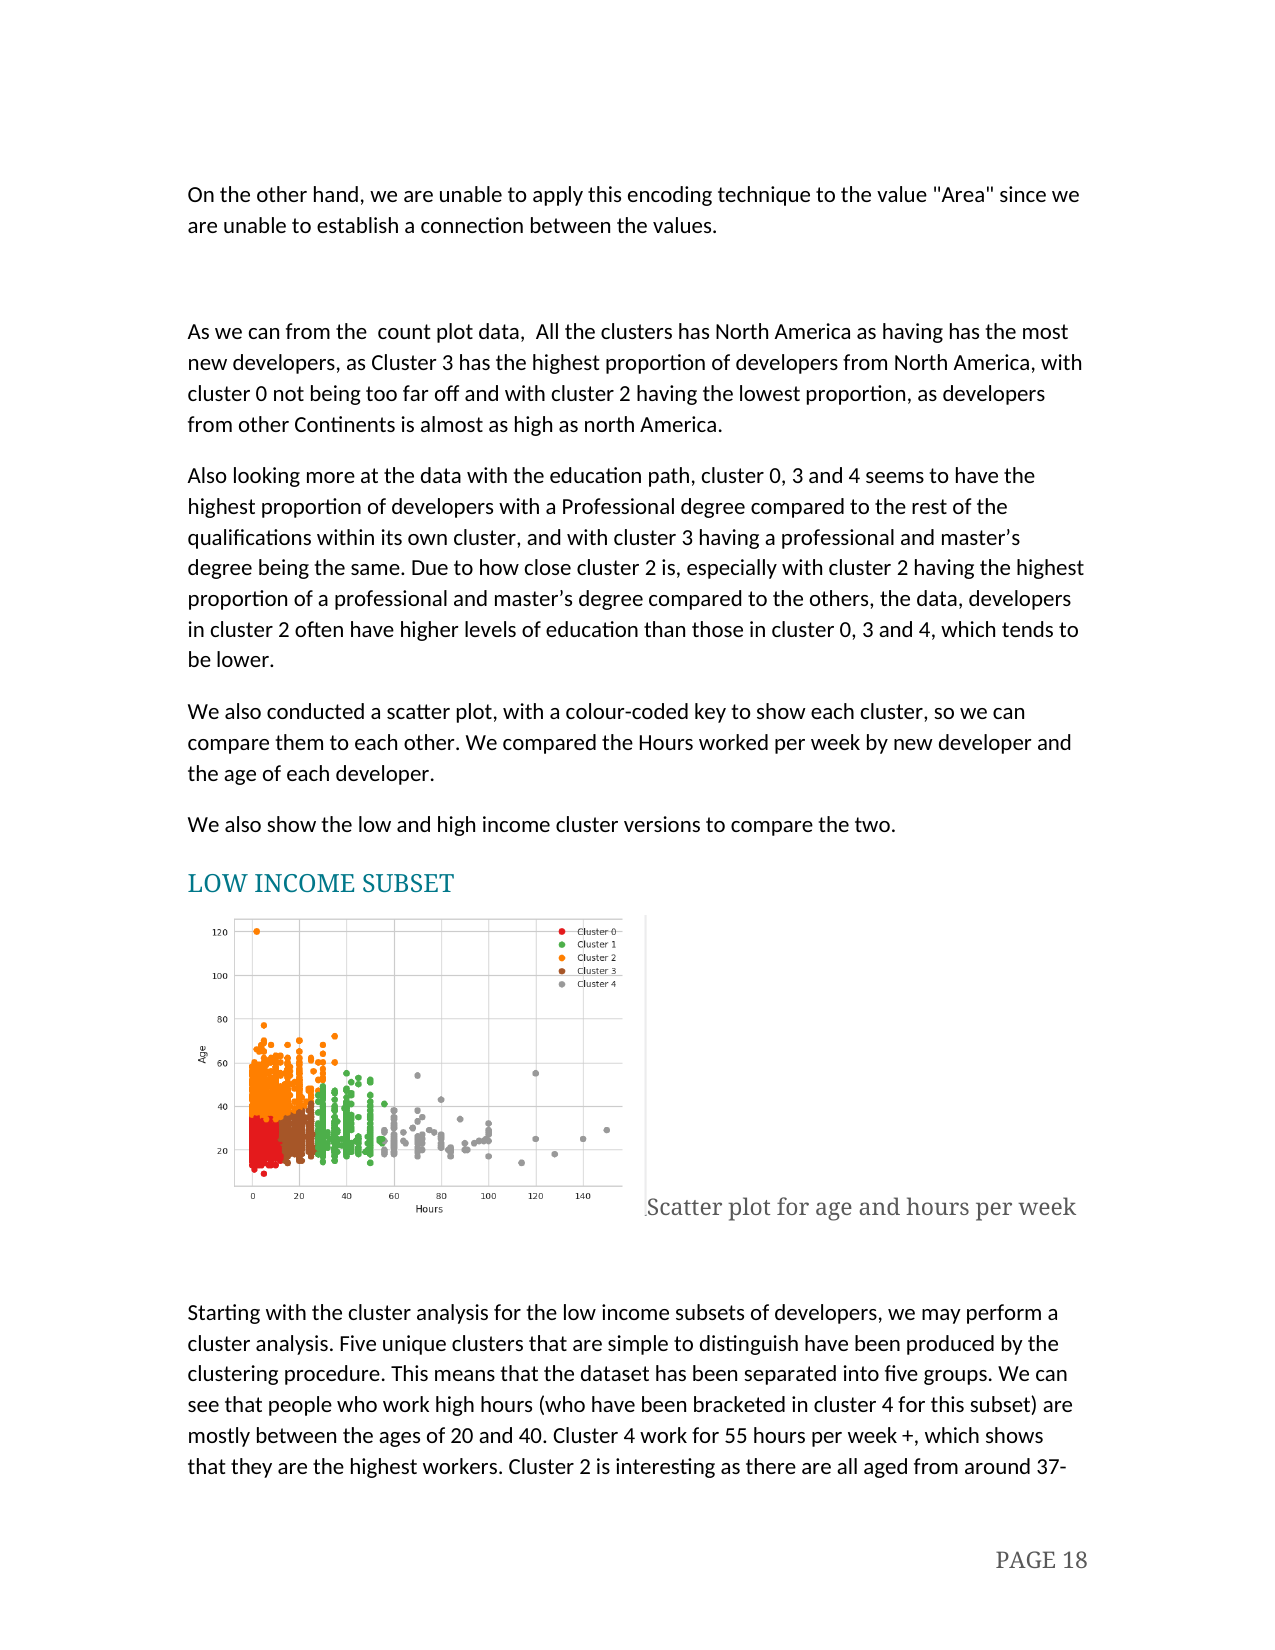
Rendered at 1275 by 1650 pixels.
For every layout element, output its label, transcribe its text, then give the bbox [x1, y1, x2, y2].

subtitle Low Income Subset [187, 866, 1087, 900]
text As we can from the count plot data, All the clusters has North America as having has the most new developers, as Cluster 3 has the highest proportion of developers from North America, with cluster 0 not being too far off and with cluster 2 having the lowest proportion, as developers from other Continents is almost as high as north America. [187, 317, 1087, 438]
text We also show the low and high income cluster versions to compare the two. [187, 810, 1087, 838]
text We also conducted a scatter plot, with a colour-coded key to show each cluster, so we can compare them to each other. We compared the Hours worked per week by new developer and the age of each developer. [187, 697, 1087, 787]
text Also looking more at the data with the education path, cluster 0, 3 and 4 seems to have the highest proportion of developers with a Professional degree compared to the rest of the qualifications within its own cluster, and with cluster 3 having a professional and master’s degree being the same. Due to how close cluster 2 is, especially with cluster 2 having the highest proportion of a professional and master’s degree compared to the others, the data, developers in cluster 2 often have higher levels of education than those in cluster 0, 3 and 4, which tends to be lower. [187, 461, 1087, 674]
picture [187, 915, 647, 1216]
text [187, 1298, 1087, 1480]
